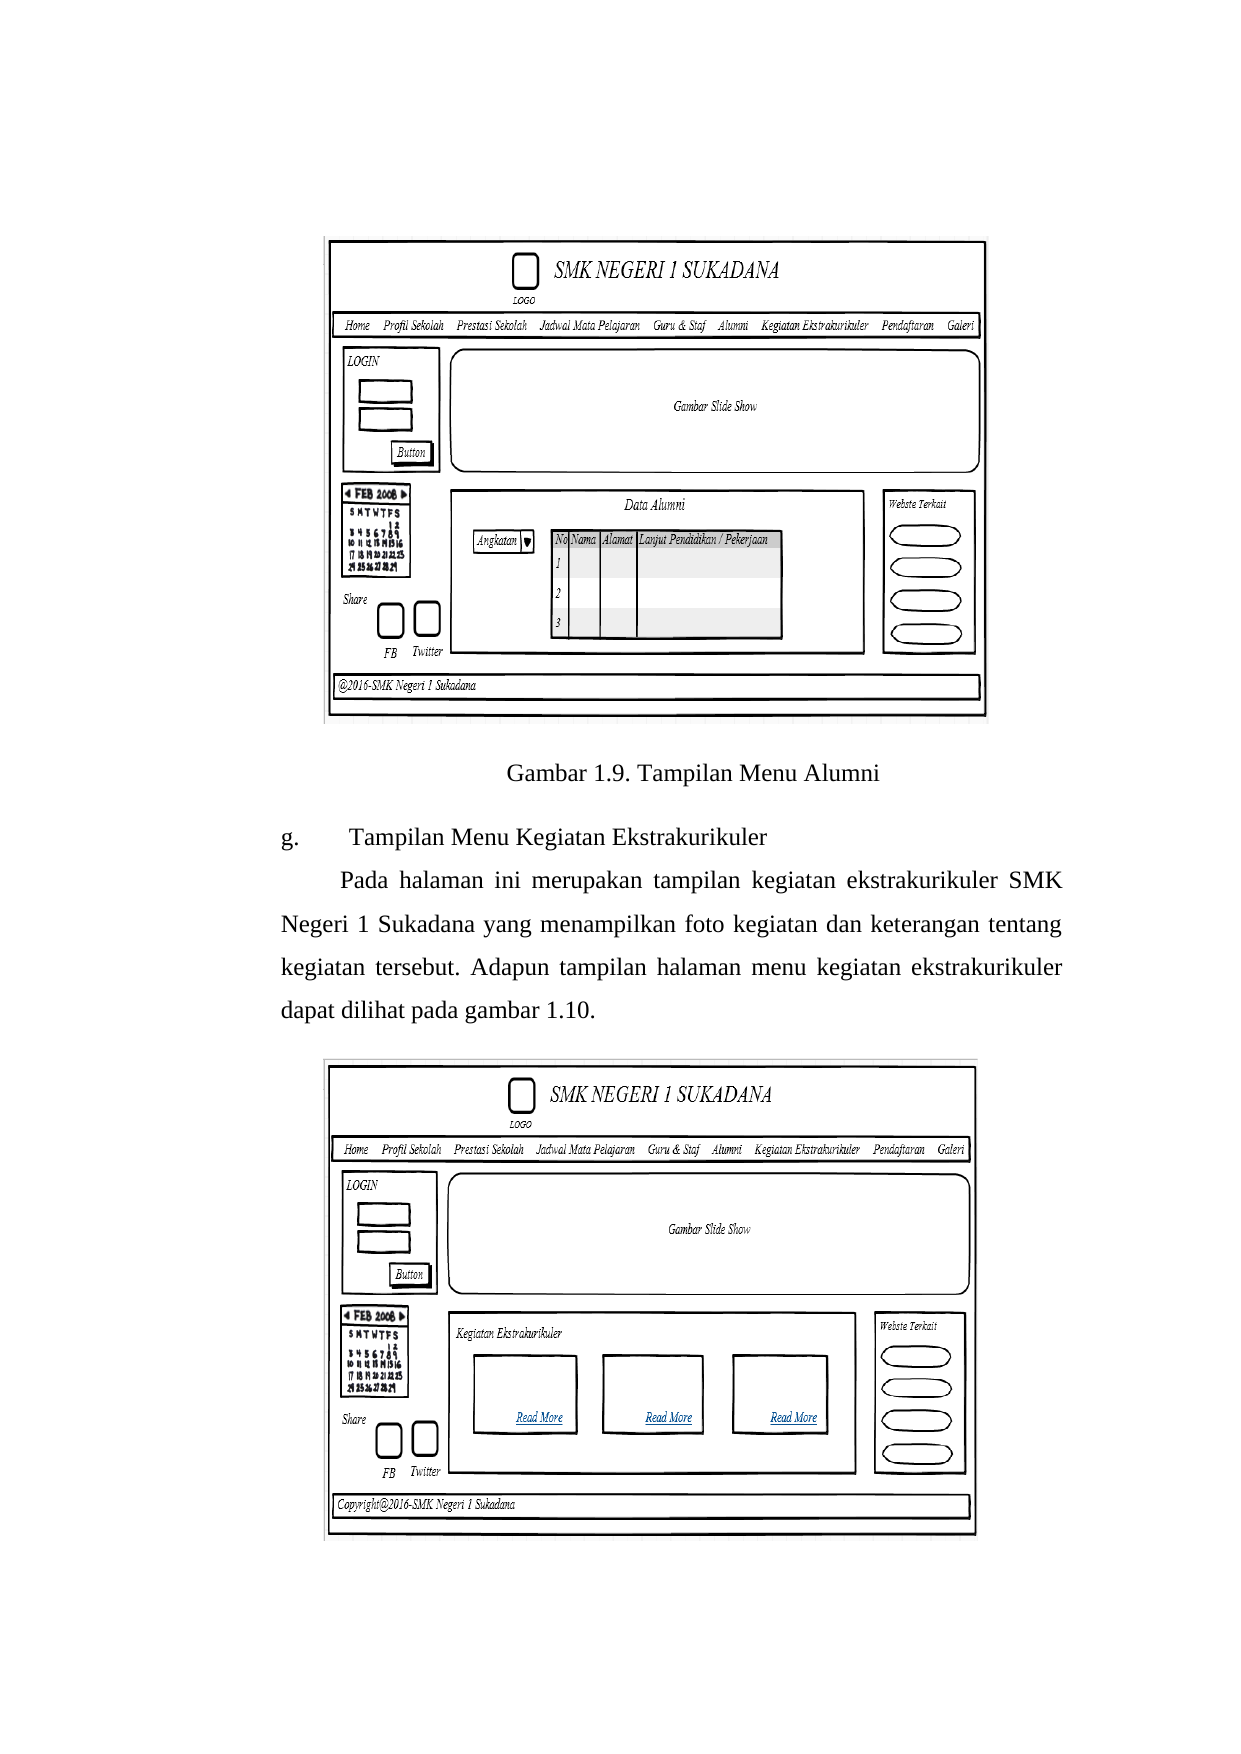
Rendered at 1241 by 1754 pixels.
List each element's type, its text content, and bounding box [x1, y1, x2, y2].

text Gambar 1.9. Tampilan Menu Alumni [323, 758, 1063, 787]
text Pada halaman ini merupakan tampilan kegiatan ekstrakurikuler SMK Negeri 1 Sukadana yang menampilkan foto kegiatan dan keterangan tentang kegiatan tersebut. Adapun tampilan halaman menu kegiatan ekstrakurikuler dapat dilihat pada gambar 1.10. [281, 866, 1063, 1024]
picture [323, 236, 989, 724]
picture [323, 1058, 978, 1541]
list Tampilan Menu Kegiatan Ekstrakurikuler [281, 822, 1063, 851]
